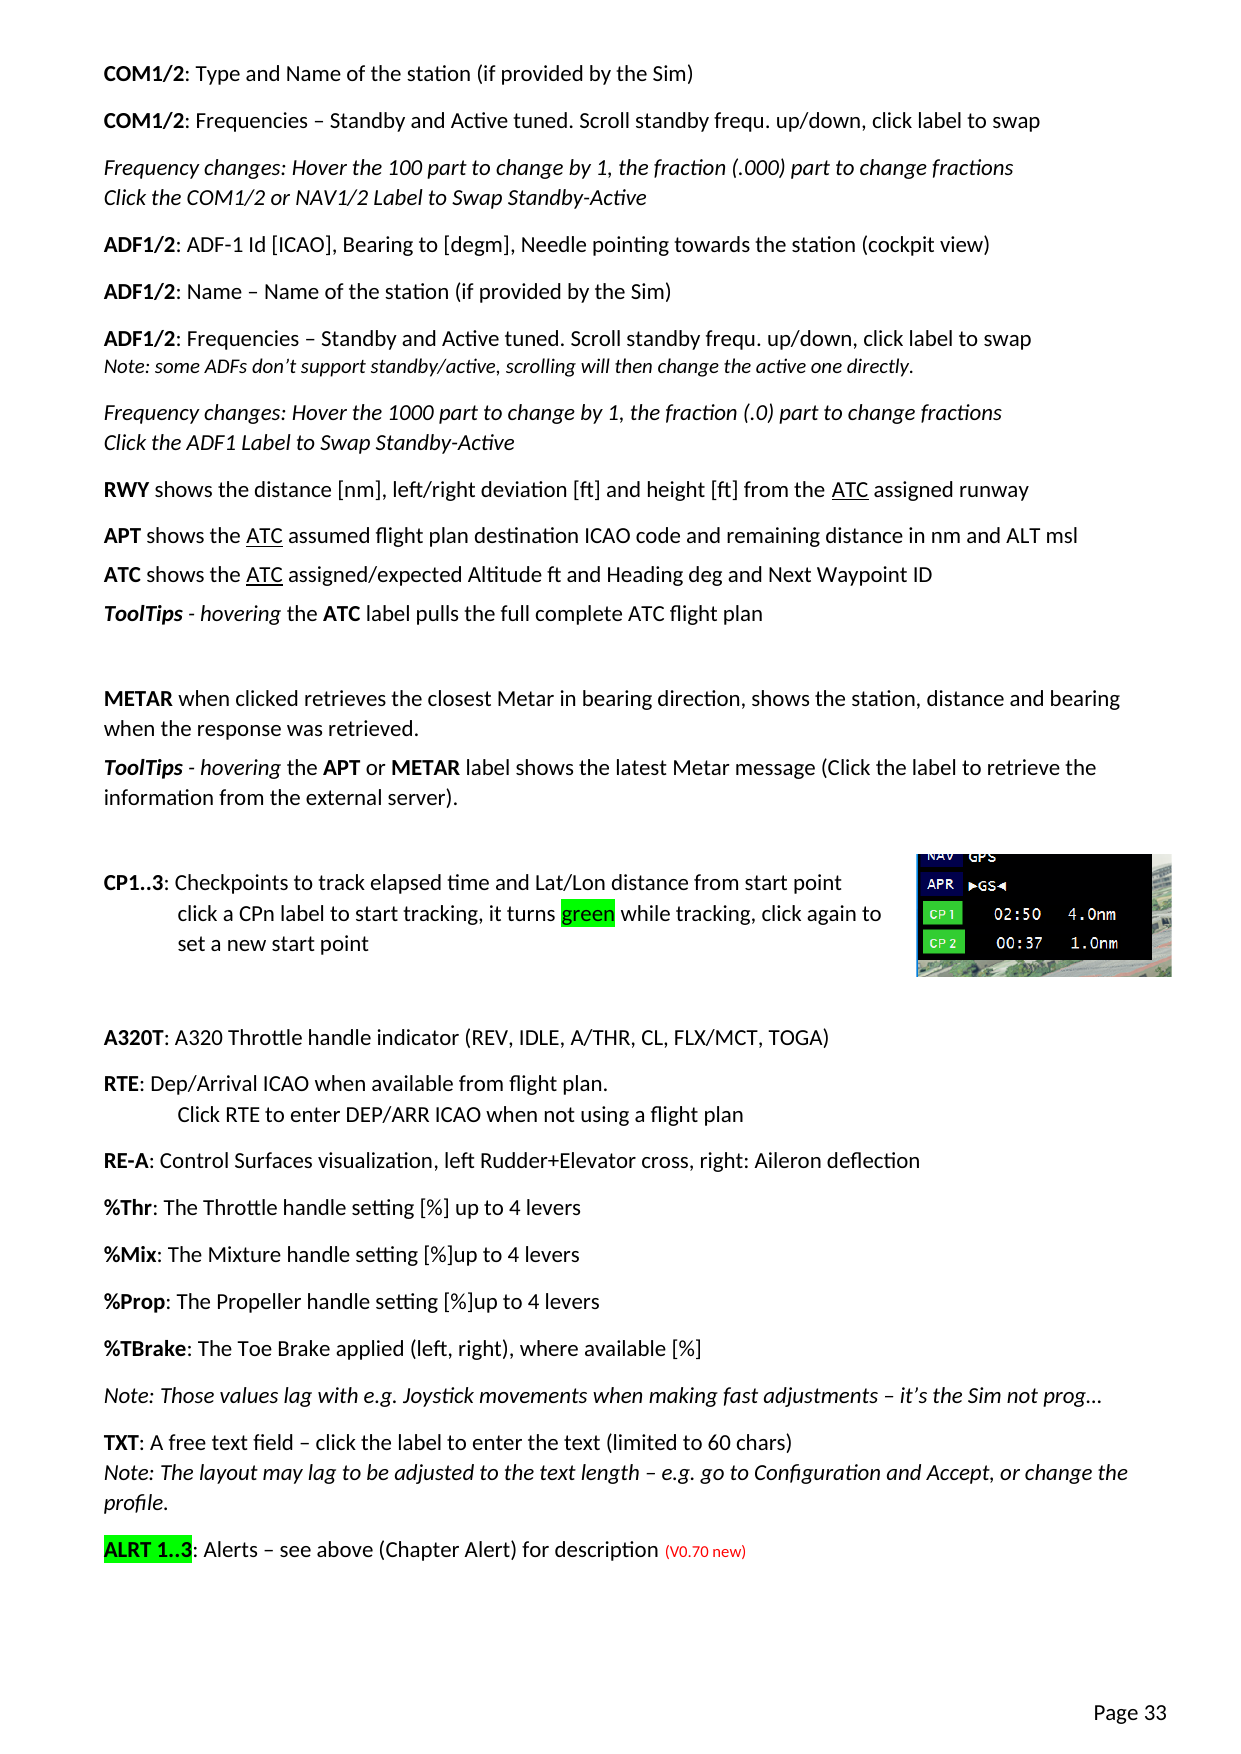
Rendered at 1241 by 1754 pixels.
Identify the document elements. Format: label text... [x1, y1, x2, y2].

text Frequency changes: Hover the 1000 part to change by 1, the fraction (.0) part to change fractions Click the ADF1 Label to Swap Standby-Active [103, 398, 1167, 456]
text ADF1/2: ADF-1 Id [ICAO], Bearing to [degm], Needle pointing towards the station (cockpit view) [103, 230, 1167, 258]
text ToolTips - hovering the APT or METAR label shows the latest Metar message (Click the label to retrieve the information from the external server). [103, 753, 1167, 811]
text ToolTips - hovering the ATC label pulls the full complete ATC flight plan [103, 599, 1167, 627]
text %TBrake: The Toe Brake applied (left, right), where available [%] [103, 1334, 1167, 1362]
text Frequency changes: Hover the 100 part to change by 1, the fraction (.000) part to change fractions Click the COM1/2 or NAV1/2 Label to Swap Standby-Active [103, 153, 1167, 211]
picture [916, 854, 1172, 977]
text %Mix: The Mixture handle setting [%]up to 4 levers [103, 1240, 1167, 1268]
text %Thr: The Throttle handle setting [%] up to 4 levers [103, 1193, 1167, 1222]
text ATC shows the ATC assigned/expected Altitude ft and Heading deg and Next Waypoint ID [103, 560, 1167, 588]
text COM1/2: Type and Name of the station (if provided by the Sim) [103, 59, 1167, 87]
text COM1/2: Frequencies – Standby and Active tuned. Scroll standby frequ. up/down, click label to swap [103, 106, 1167, 134]
text CP1..3: Checkpoints to track elapsed time and Lat/Lon distance from start point click a CPn label to start tracking, it turns green while tracking, click again to set a new start point [103, 868, 916, 957]
text RE-A: Control Surfaces visualization, left Rudder+Elevator cross, right: Aileron deflection [103, 1147, 1167, 1175]
text METAR when clicked retrieves the closest Metar in bearing direction, shows the station, distance and bearing when the response was retrieved. [103, 684, 1167, 742]
text APT shows the ATC assumed flight plan destination ICAO code and remaining distance in nm and ALT msl [103, 522, 1167, 550]
text ADF1/2: Name – Name of the station (if provided by the Sim) [103, 277, 1167, 305]
text A320T: A320 Throttle handle indicator (REV, IDLE, A/THR, CL, FLX/MCT, TOGA) [103, 1023, 1167, 1051]
text ALRT 1..3: Alerts – see above (Chapter Alert) for description (V0.70 new) [192, 1535, 1167, 1563]
text RTE: Dep/Arrival ICAO when available from flight plan. Click RTE to enter DEP/ARR ICAO when not using a flight plan [103, 1069, 1167, 1128]
text Note: Those values lag with e.g. Joystick movements when making fast adjustments – it’s the Sim not prog… [103, 1381, 1167, 1409]
text RWY shows the distance [nm], left/right deviation [ft] and height [ft] from the ATC assigned runway [103, 475, 1167, 503]
text ADF1/2: Frequencies – Standby and Active tuned. Scroll standby frequ. up/down, click label to swap Note: some ADFs don’t support standby/active, scrolling will then change the active one directly. [103, 324, 1167, 379]
text TXT: A free text field – click the label to enter the text (limited to 60 chars) Note: The layout may lag to be adjusted to the text length – e.g. go to Configuration and Accept, or change the profile. [103, 1428, 1167, 1516]
text %Prop: The Propeller handle setting [%]up to 4 levers [103, 1287, 1167, 1315]
